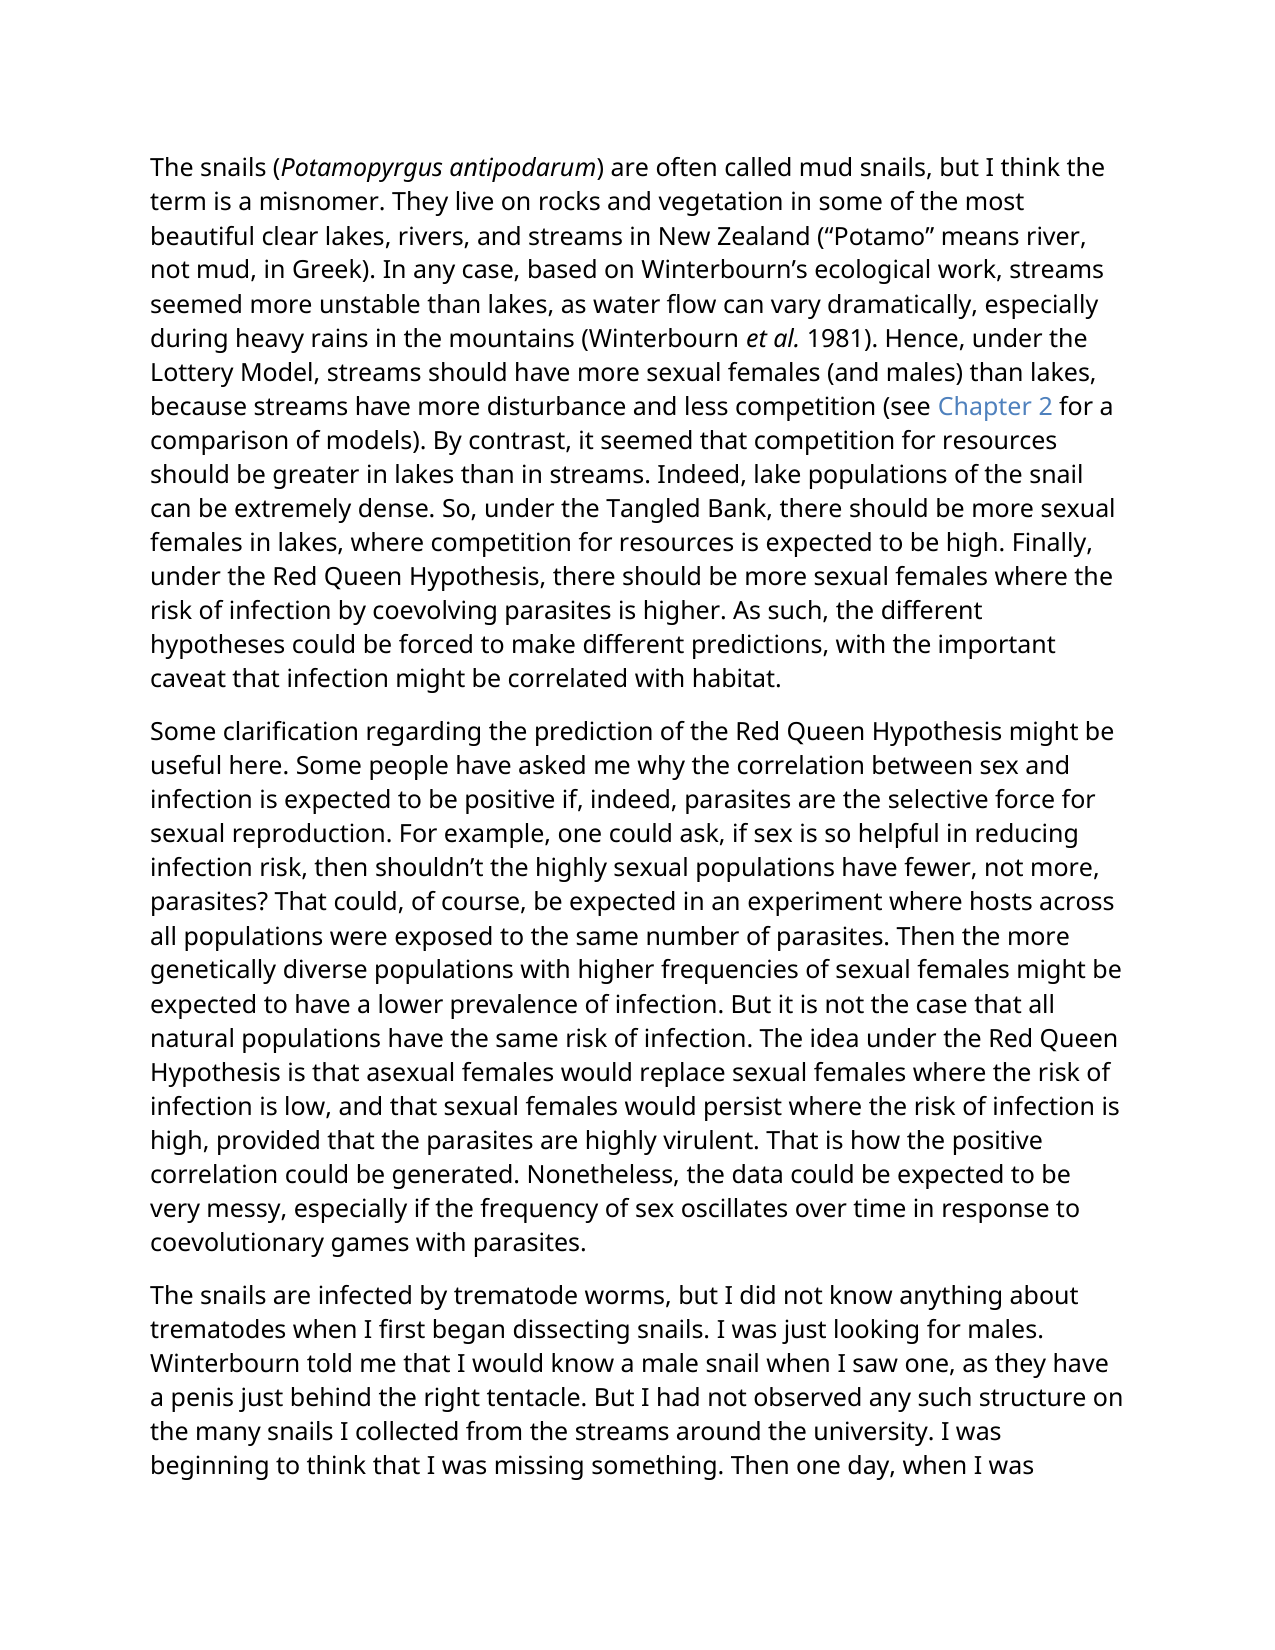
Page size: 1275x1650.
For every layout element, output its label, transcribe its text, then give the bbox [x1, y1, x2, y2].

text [150, 1277, 1125, 1482]
text The snails (Potamopyrgus antipodarum) are often called mud snails, but I think the term is a misnomer. They live on rocks and vegetation in some of the most beautiful clear lakes, rivers, and streams in New Zealand (“Potamo” means river, not mud, in Greek). In any case, based on Winterbourn’s ecological work, streams seemed more unstable than lakes, as water flow can vary dramatically, especially during heavy rains in the mountains (Winterbourn et al. 1981). Hence, under the Lottery Model, streams should have more sexual females (and males) than lakes, because streams have more disturbance and less competition (see Chapter 2 for a comparison of models). By contrast, it seemed that competition for resources should be greater in lakes than in streams. Indeed, lake populations of the snail can be extremely dense. So, under the Tangled Bank, there should be more sexual females in lakes, where competition for resources is expected to be high. Finally, under the Red Queen Hypothesis, there should be more sexual females where the risk of infection by coevolving parasites is higher. As such, the different hypotheses could be forced to make different predictions, with the important caveat that infection might be correlated with habitat. [150, 150, 1125, 695]
text Some clarification regarding the prediction of the Red Queen Hypothesis might be useful here. Some people have asked me why the correlation between sex and infection is expected to be positive if, indeed, parasites are the selective force for sexual reproduction. For example, one could ask, if sex is so helpful in reducing infection risk, then shouldn’t the highly sexual populations have fewer, not more, parasites? That could, of course, be expected in an experiment where hosts across all populations were exposed to the same number of parasites. Then the more genetically diverse populations with higher frequencies of sexual females might be expected to have a lower prevalence of infection. But it is not the case that all natural populations have the same risk of infection. The idea under the Red Queen Hypothesis is that asexual females would replace sexual females where the risk of infection is low, and that sexual females would persist where the risk of infection is high, provided that the parasites are highly virulent. That is how the positive correlation could be generated. Nonetheless, the data could be expected to be very messy, especially if the frequency of sex oscillates over time in response to coevolutionary games with parasites. [150, 714, 1125, 1259]
